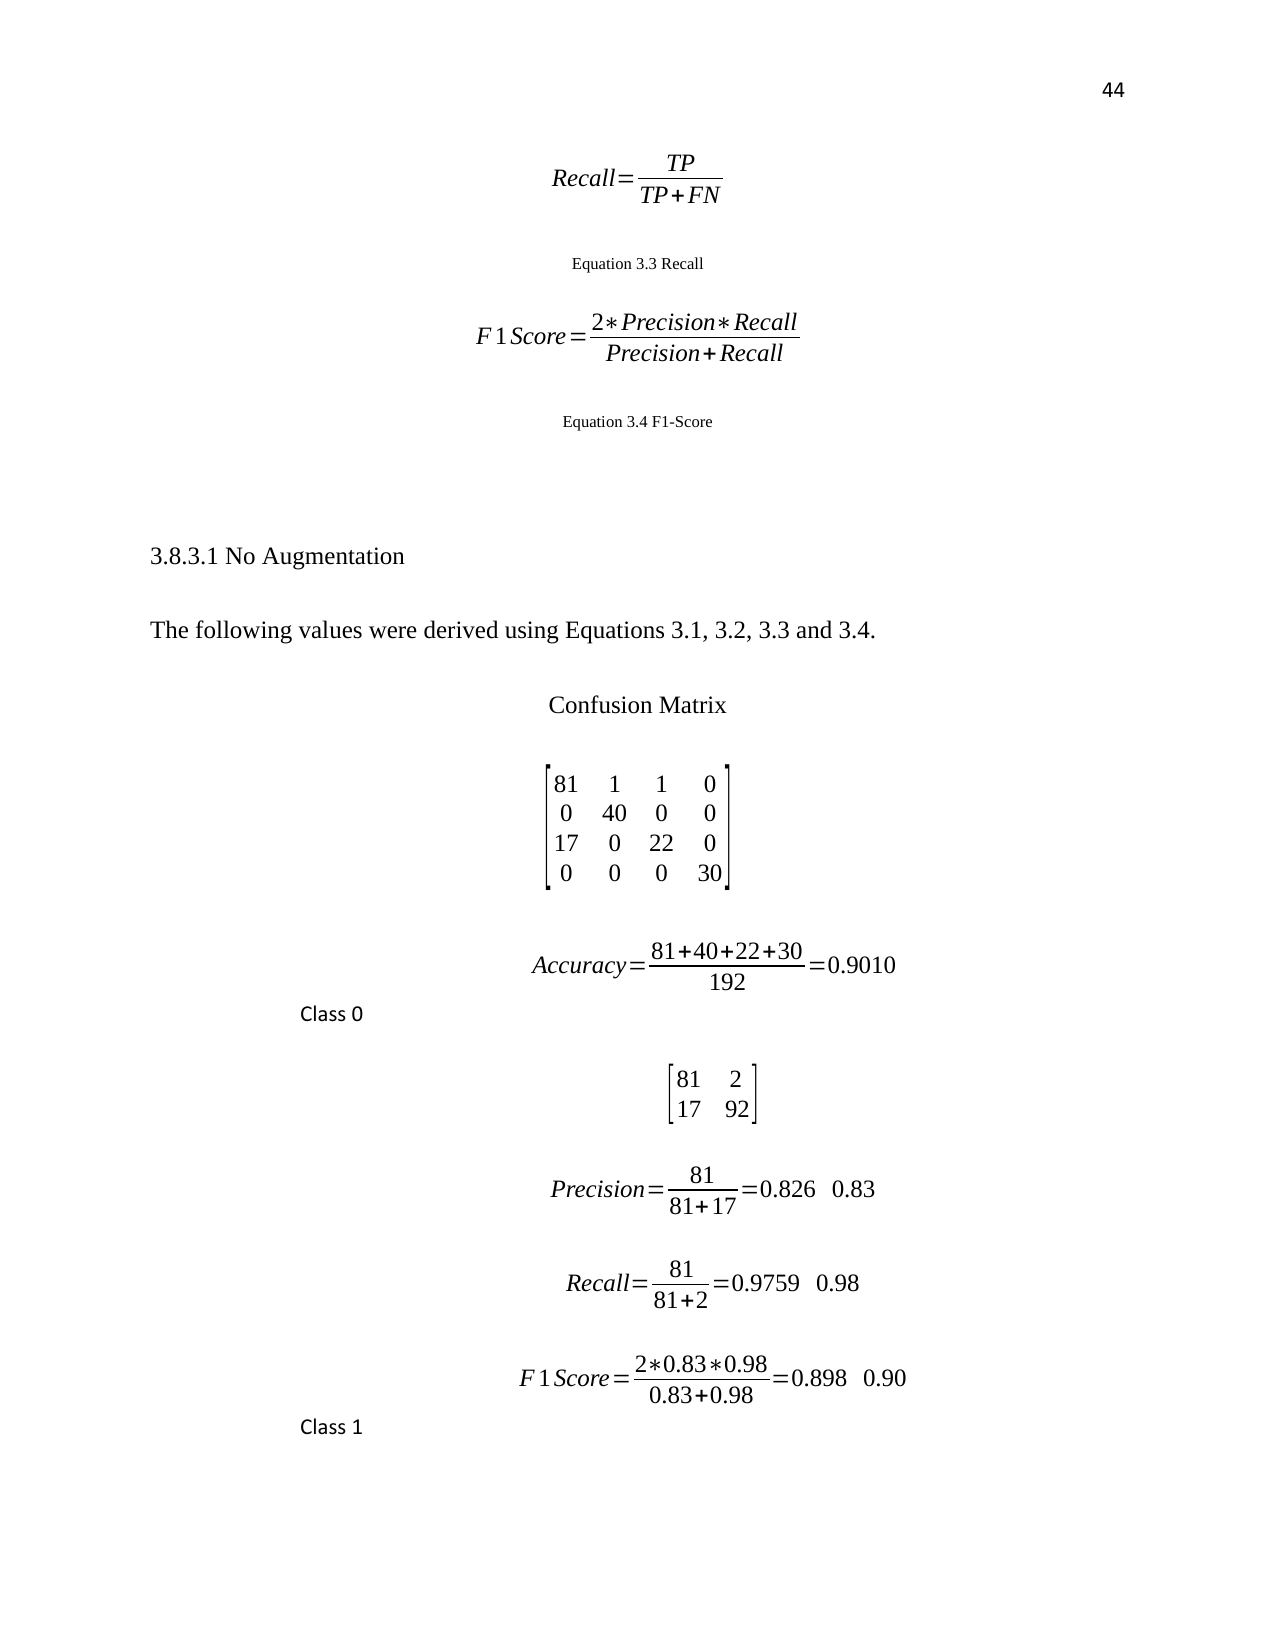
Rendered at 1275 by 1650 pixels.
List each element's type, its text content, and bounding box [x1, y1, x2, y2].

text Class 1 [225, 1412, 1125, 1440]
text The following values were derived using Equations 3.1, 3.2, 3.3 and 3.4. [150, 616, 1125, 644]
text Class 0 [225, 999, 1125, 1027]
text Equation 3.4 F1-Score [150, 412, 1125, 431]
text Confusion Matrix [150, 690, 1125, 718]
text Equation 3.3 Recall [150, 254, 1125, 273]
text 3.8.3.1 No Augmentation [150, 541, 1125, 570]
